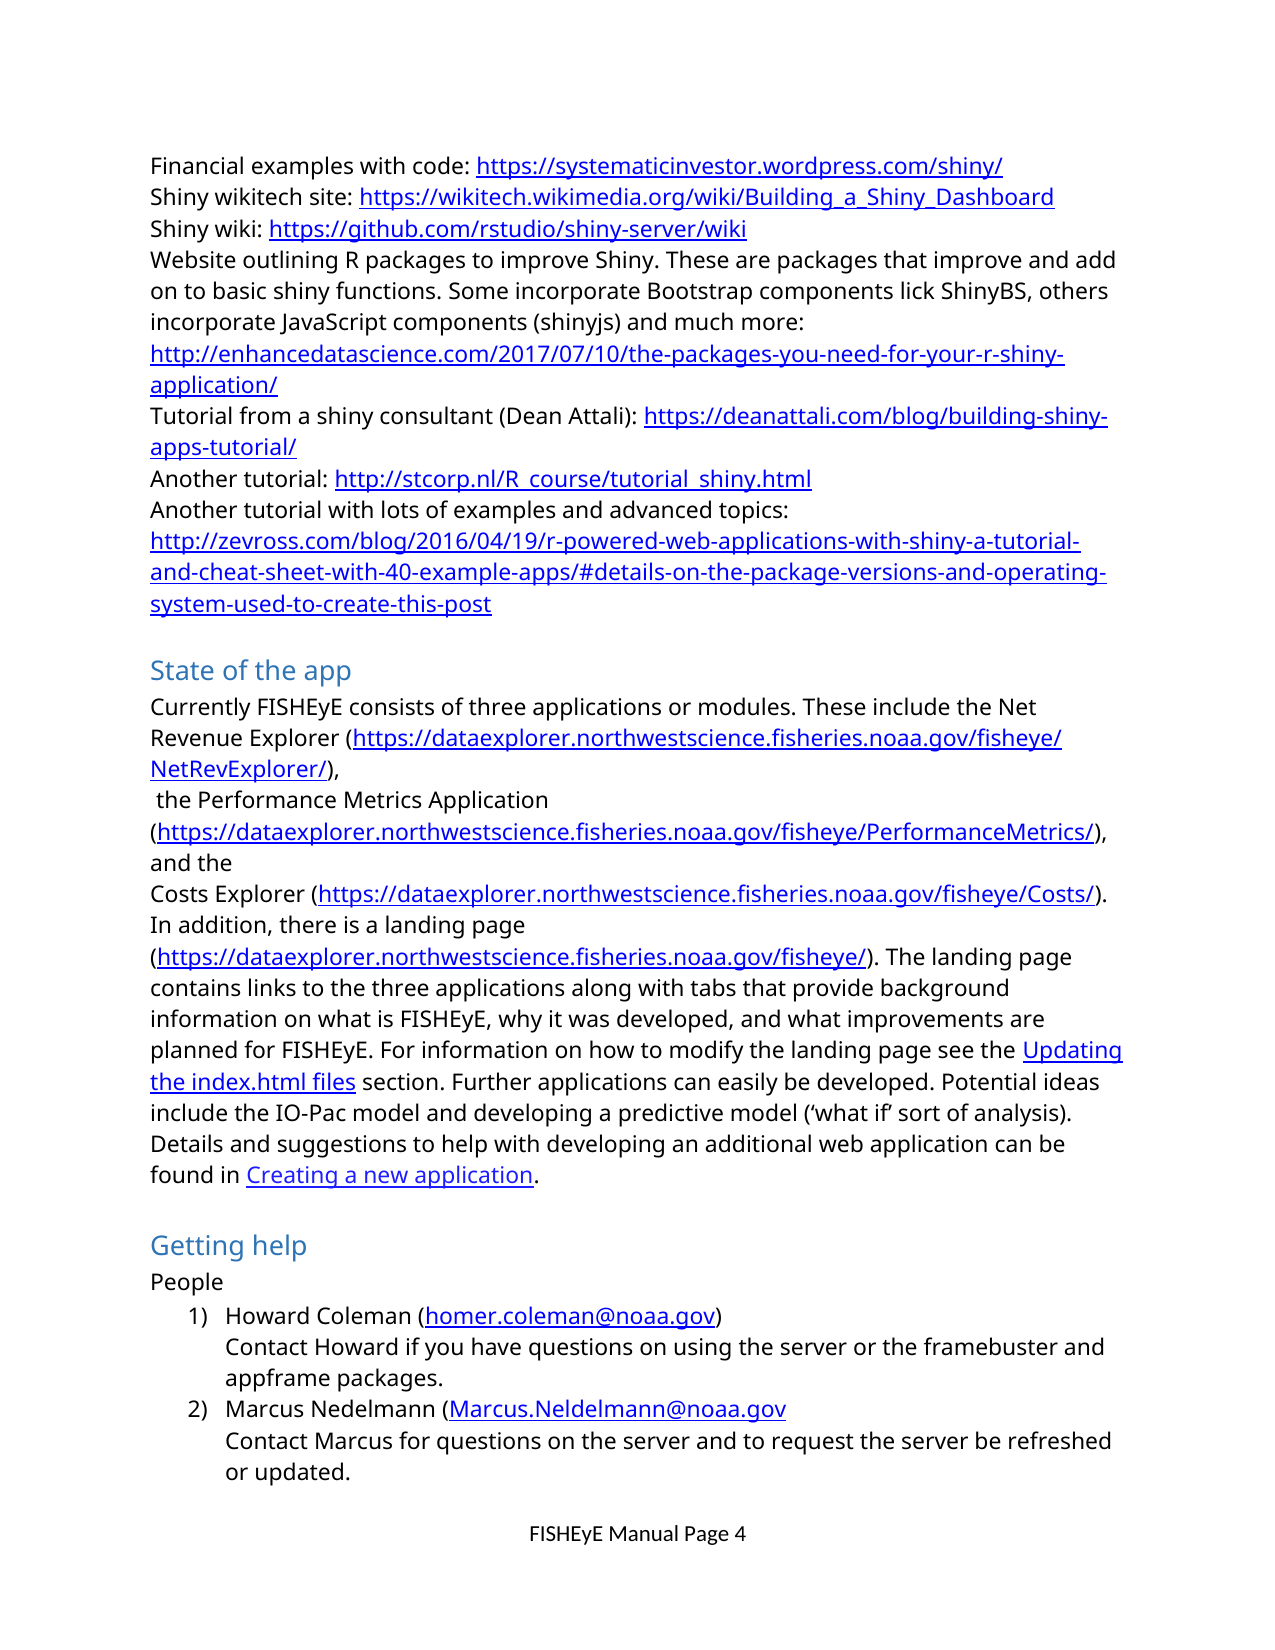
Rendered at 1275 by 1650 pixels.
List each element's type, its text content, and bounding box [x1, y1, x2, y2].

text Another tutorial: http://stcorp.nl/R_course/tutorial_shiny.html [150, 462, 1125, 494]
subtitle State of the app [150, 651, 1125, 688]
text Shiny wikitech site: https://wikitech.wikimedia.org/wiki/Building_a_Shiny_Dashboard [150, 181, 1125, 212]
text People [150, 1266, 1125, 1297]
text Another tutorial with lots of examples and advanced topics: http://zevross.com/blog/2016/04/19/r-powered-web-applications-with-shiny-a-tutorial-and-cheat-sheet-with-40-example-apps/#details-on-the-package-versions-and-operating-system-used-to-create-this-post [150, 494, 1125, 619]
text Currently FISHEyE consists of three applications or modules. These include the Net Revenue Explorer (https://dataexplorer.northwestscience.fisheries.noaa.gov/fisheye/NetRevExplorer/), [150, 691, 1125, 784]
text Costs Explorer (https://dataexplorer.northwestscience.fisheries.noaa.gov/fisheye/Costs/). In addition, there is a landing page (https://dataexplorer.northwestscience.fisheries.noaa.gov/fisheye/). The landing page contains links to the three applications along with tabs that provide background information on what is FISHEyE, why it was developed, and what improvements are planned for FISHEyE. For information on how to modify the landing page see the Updating the index.html files section. Further applications can easily be developed. Potential ideas include the IO-Pac model and developing a predictive model (‘what if’ sort of analysis). Details and suggestions to help with developing an additional web application can be found in Creating a new application. [150, 878, 1125, 1191]
text the Performance Metrics Application (https://dataexplorer.northwestscience.fisheries.noaa.gov/fisheye/PerformanceMetrics/), and the [150, 784, 1125, 878]
list Contact Marcus for questions on the server and to request the server be refreshed or updated. [225, 1425, 1125, 1487]
text Financial examples with code: https://systematicinvestor.wordpress.com/shiny/ [150, 150, 1125, 181]
text Website outlining R packages to improve Shiny. These are packages that improve and add on to basic shiny functions. Some incorporate Bootstrap components lick ShinyBS, others incorporate JavaScript components (shinyjs) and much more: http://enhancedatascience.com/2017/07/10/the-packages-you-need-for-your-r-shiny-application/ [150, 244, 1125, 400]
text Tutorial from a shiny consultant (Dean Attali): https://deanattali.com/blog/building-shiny-apps-tutorial/ [150, 400, 1125, 462]
list Howard Coleman (homer.coleman@noaa.gov) [187, 1300, 1125, 1331]
subtitle Getting help [150, 1226, 1125, 1263]
list Contact Howard if you have questions on using the server or the framebuster and appframe packages. [225, 1331, 1125, 1393]
list Marcus Nedelmann (Marcus.Neldelmann@noaa.gov [187, 1393, 1125, 1425]
text Shiny wiki: https://github.com/rstudio/shiny-server/wiki [150, 212, 1125, 244]
